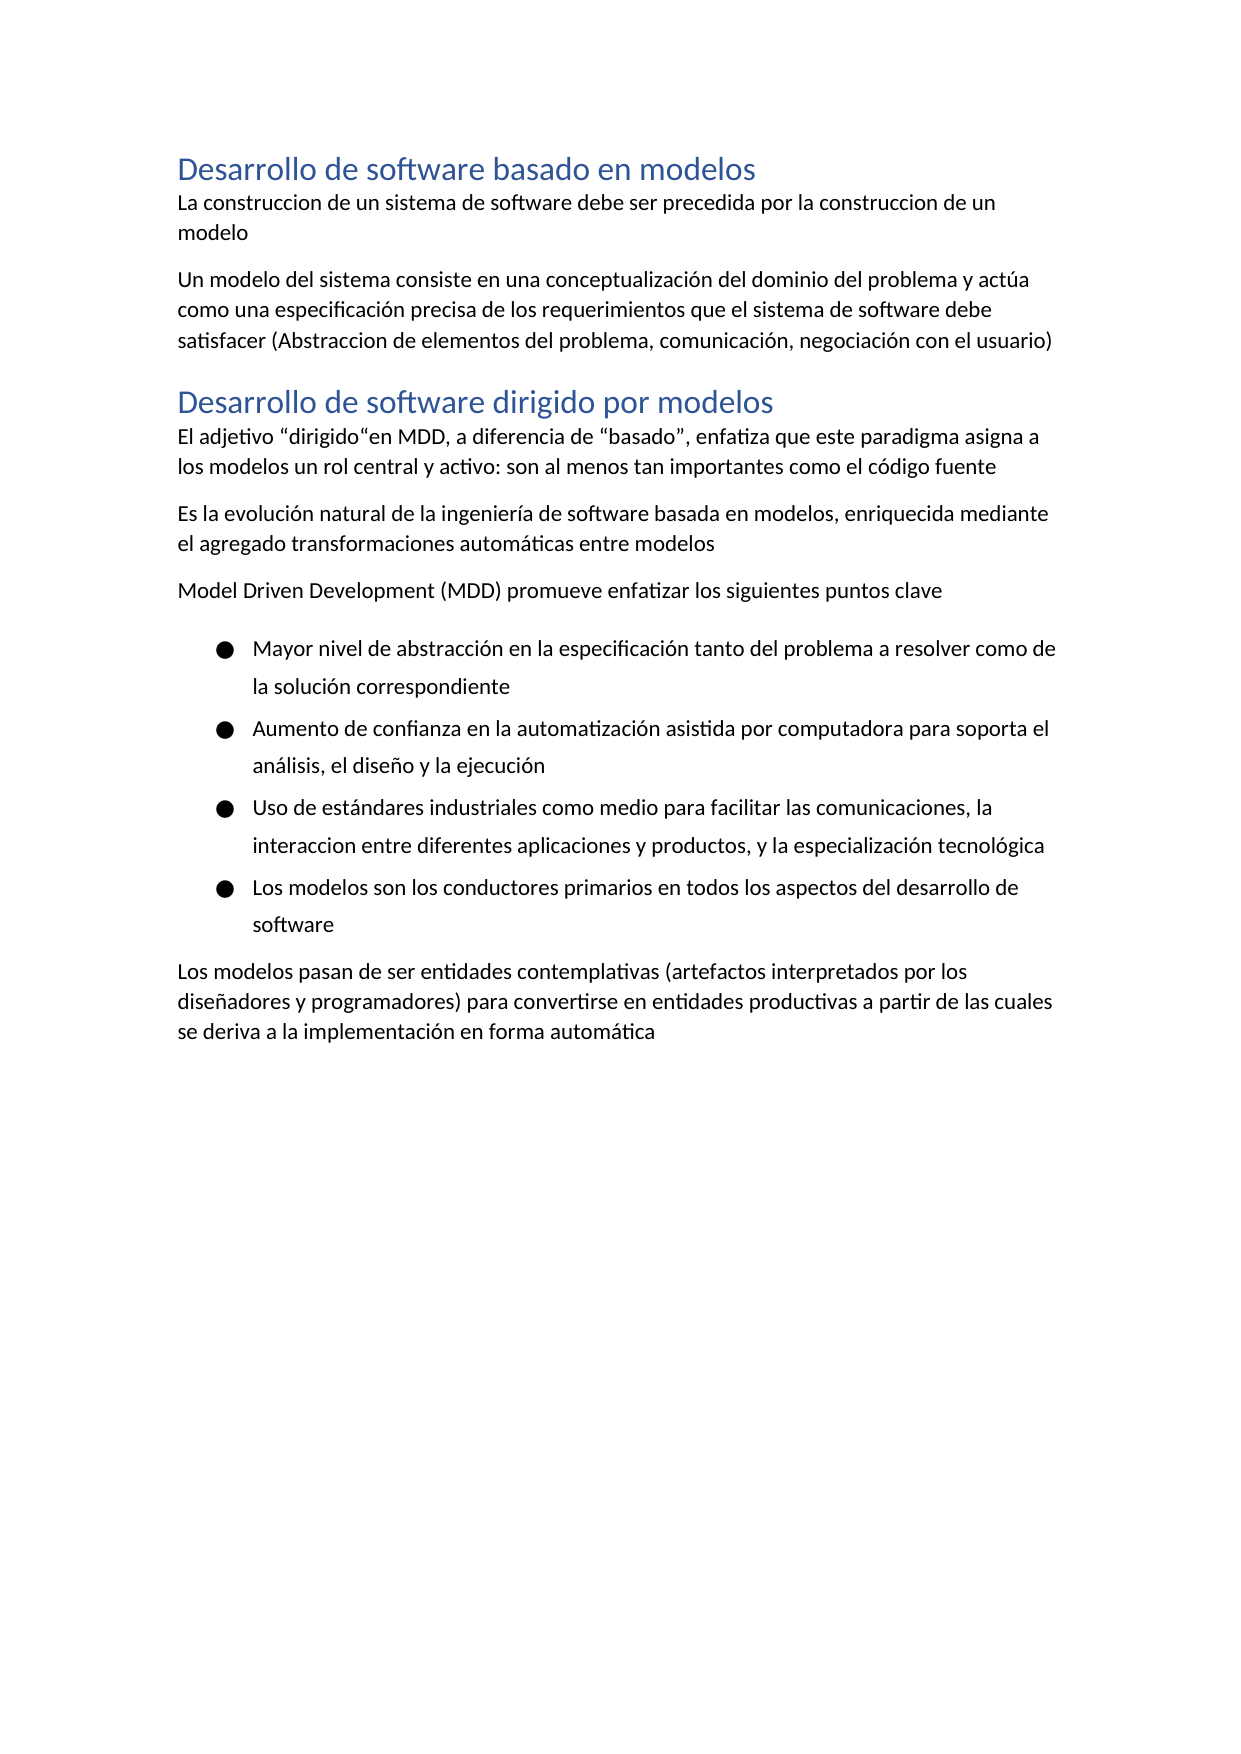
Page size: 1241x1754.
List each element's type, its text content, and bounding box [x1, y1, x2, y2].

list Aumento de confianza en la automatización asistida por computadora para soporta el análisis, el diseño y la ejecución [215, 702, 1063, 779]
text Un modelo del sistema consiste en una conceptualización del dominio del problema y actúa como una especificación precisa de los requerimientos que el sistema de software debe satisfacer (Abstraccion de elementos del problema, comunicación, negociación con el usuario) [177, 265, 1063, 354]
subtitle Desarrollo de software basado en modelos [177, 148, 1063, 188]
list Mayor nivel de abstracción en la especificación tanto del problema a resolver como de la solución correspondiente [215, 623, 1063, 700]
text Es la evolución natural de la ingeniería de software basada en modelos, enriquecida mediante el agregado transformaciones automáticas entre modelos [177, 499, 1063, 557]
text Los modelos pasan de ser entidades contemplativas (artefactos interpretados por los diseñadores y programadores) para convertirse en entidades productivas a partir de las cuales se deriva a la implementación en forma automática [177, 957, 1063, 1045]
text El adjetivo “dirigido“en MDD, a diferencia de “basado”, enfatiza que este paradigma asigna a los modelos un rol central y activo: son al menos tan importantes como el código fuente [177, 422, 1063, 480]
text Model Driven Development (MDD) promueve enfatizar los siguientes puntos clave [177, 576, 1063, 604]
list Uso de estándares industriales como medio para facilitar las comunicaciones, la interaccion entre diferentes aplicaciones y productos, y la especialización tecnológica [215, 782, 1063, 859]
text La construccion de un sistema de software debe ser precedida por la construccion de un modelo [177, 188, 1063, 247]
list Los modelos son los conductores primarios en todos los aspectos del desarrollo de software [215, 861, 1063, 938]
subtitle Desarrollo de software dirigido por modelos [177, 381, 1063, 422]
